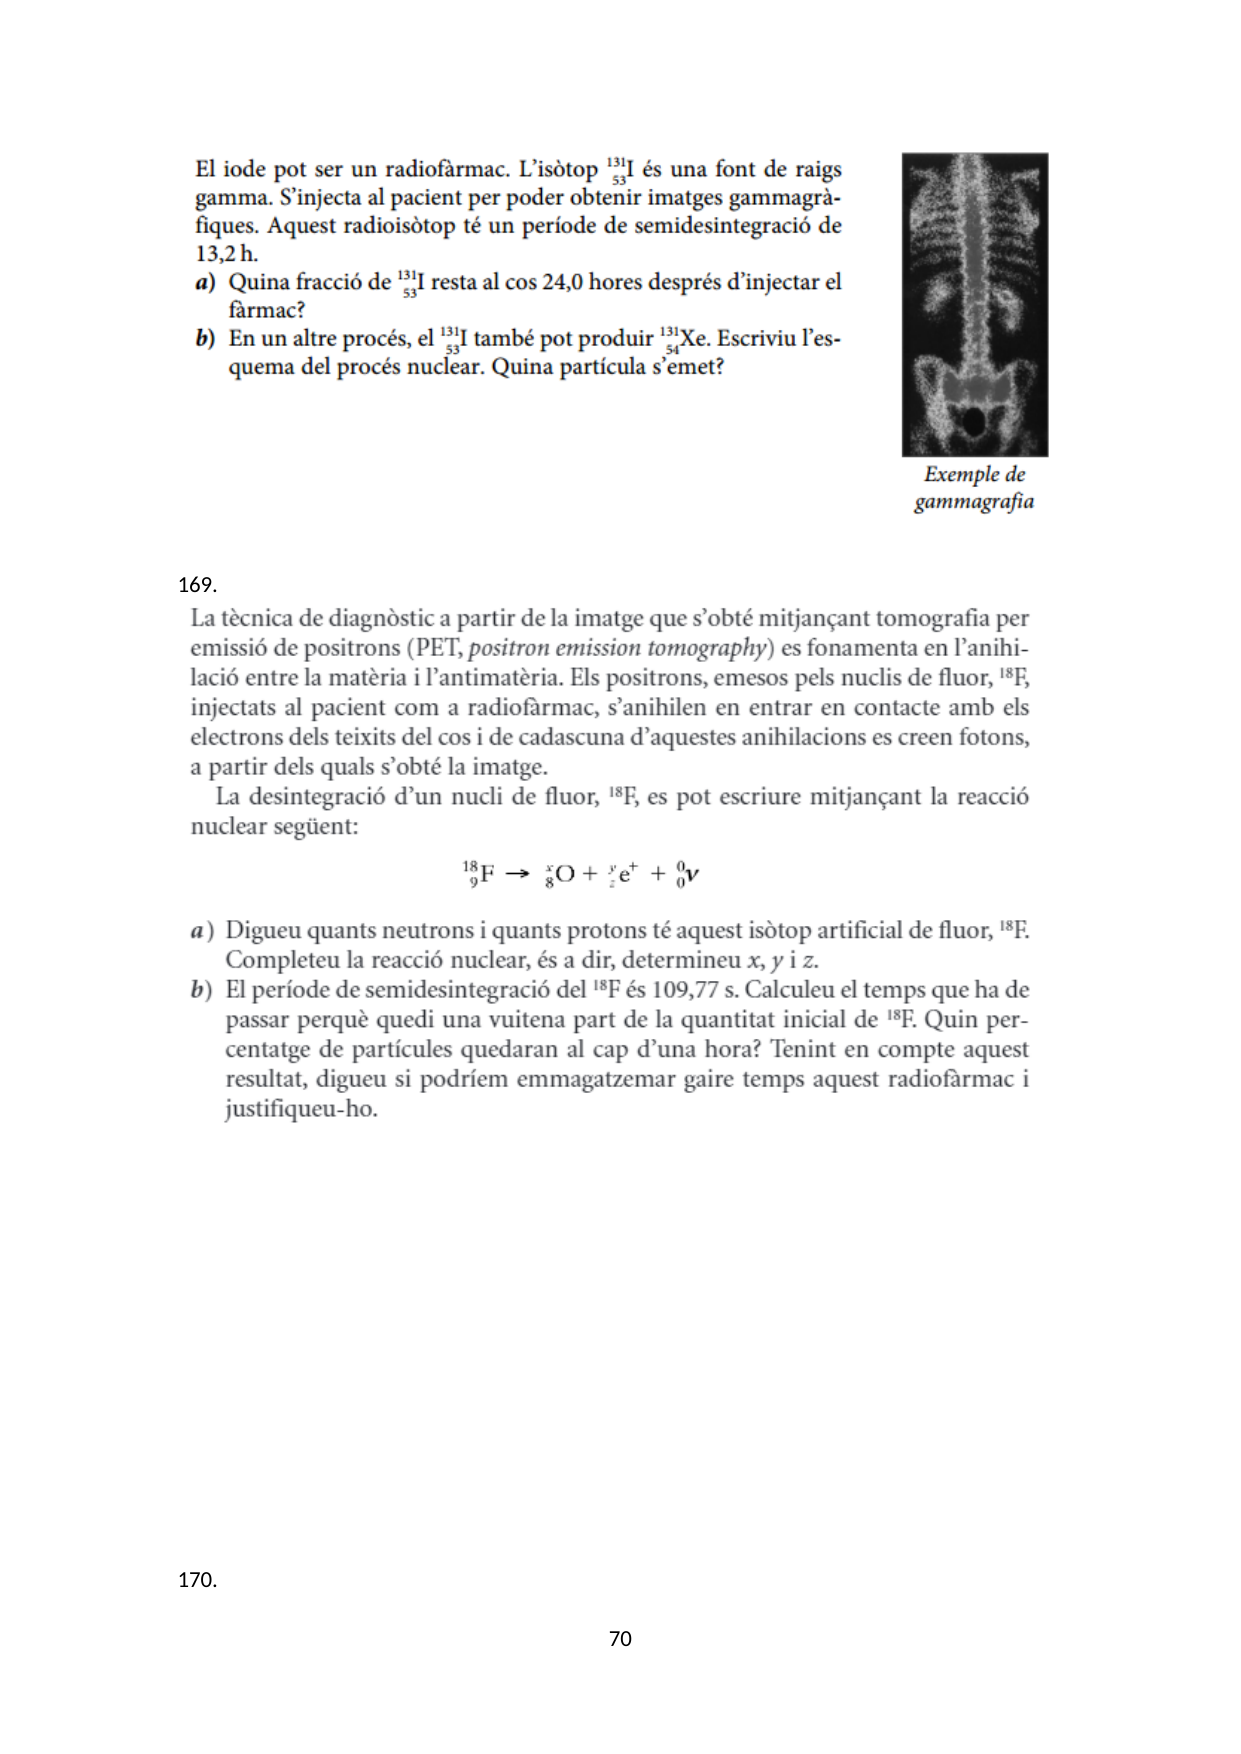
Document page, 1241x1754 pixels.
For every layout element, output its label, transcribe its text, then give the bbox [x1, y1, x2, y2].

text 169. [177, 570, 1063, 598]
picture [177, 147, 1063, 542]
text 170. [177, 1565, 1063, 1593]
picture [177, 598, 1063, 1145]
